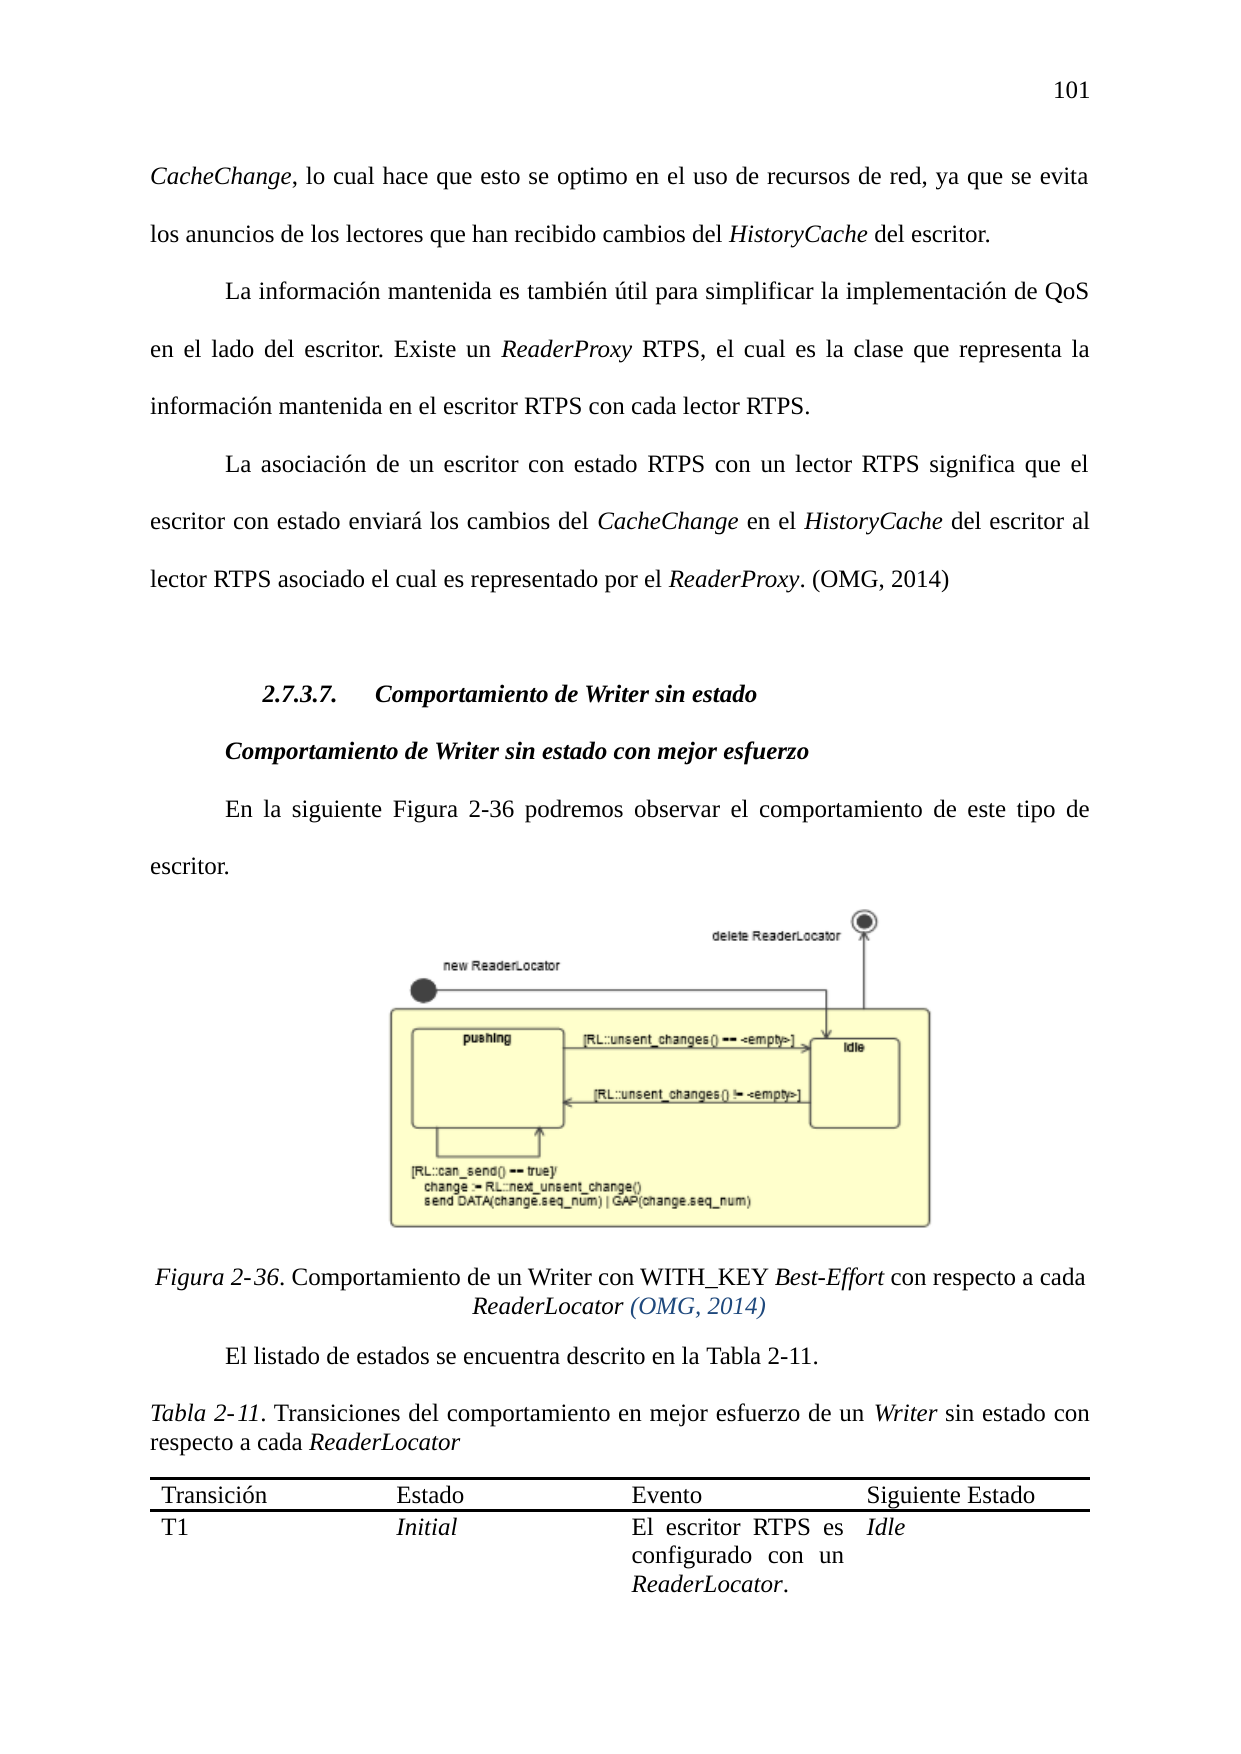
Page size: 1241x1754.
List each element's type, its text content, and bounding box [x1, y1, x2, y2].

table_header Siguiente Estado [855, 1480, 1090, 1508]
text Figura 2-20. Comportamiento de un Writer con WITH_KEY Best-Effort con respecto a cada ReaderLocator [150, 1262, 1090, 1320]
text La información mantenida es también útil para simplificar la implementación de QoS en el lado del escritor. Existe un ReaderProxy RTPS, el cual es la clase que representa la información mantenida en el escritor RTPS con cada lector RTPS. [150, 276, 1090, 420]
table_header Evento [620, 1480, 855, 1508]
table_cell El escritor RTPS es configurado con un ReaderLocator. [620, 1512, 855, 1598]
table_header Transición [150, 1480, 385, 1508]
table_cell Initial [385, 1512, 620, 1598]
subtitle Comportamiento de Writer sin estado [262, 679, 1090, 707]
text La asociación de un escritor con estado RTPS con un lector RTPS significa que el escritor con estado enviará los cambios del CacheChange en el HistoryCache del escritor al lector RTPS asociado el cual es representado por el ReaderProxy. [150, 449, 1090, 592]
subtitle Comportamiento de Writer sin estado con mejor esfuerzo [150, 736, 1090, 765]
table_cell T1 [150, 1512, 385, 1598]
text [150, 161, 1090, 247]
table_cell Idle [855, 1512, 1090, 1598]
table_header Estado [385, 1480, 620, 1508]
